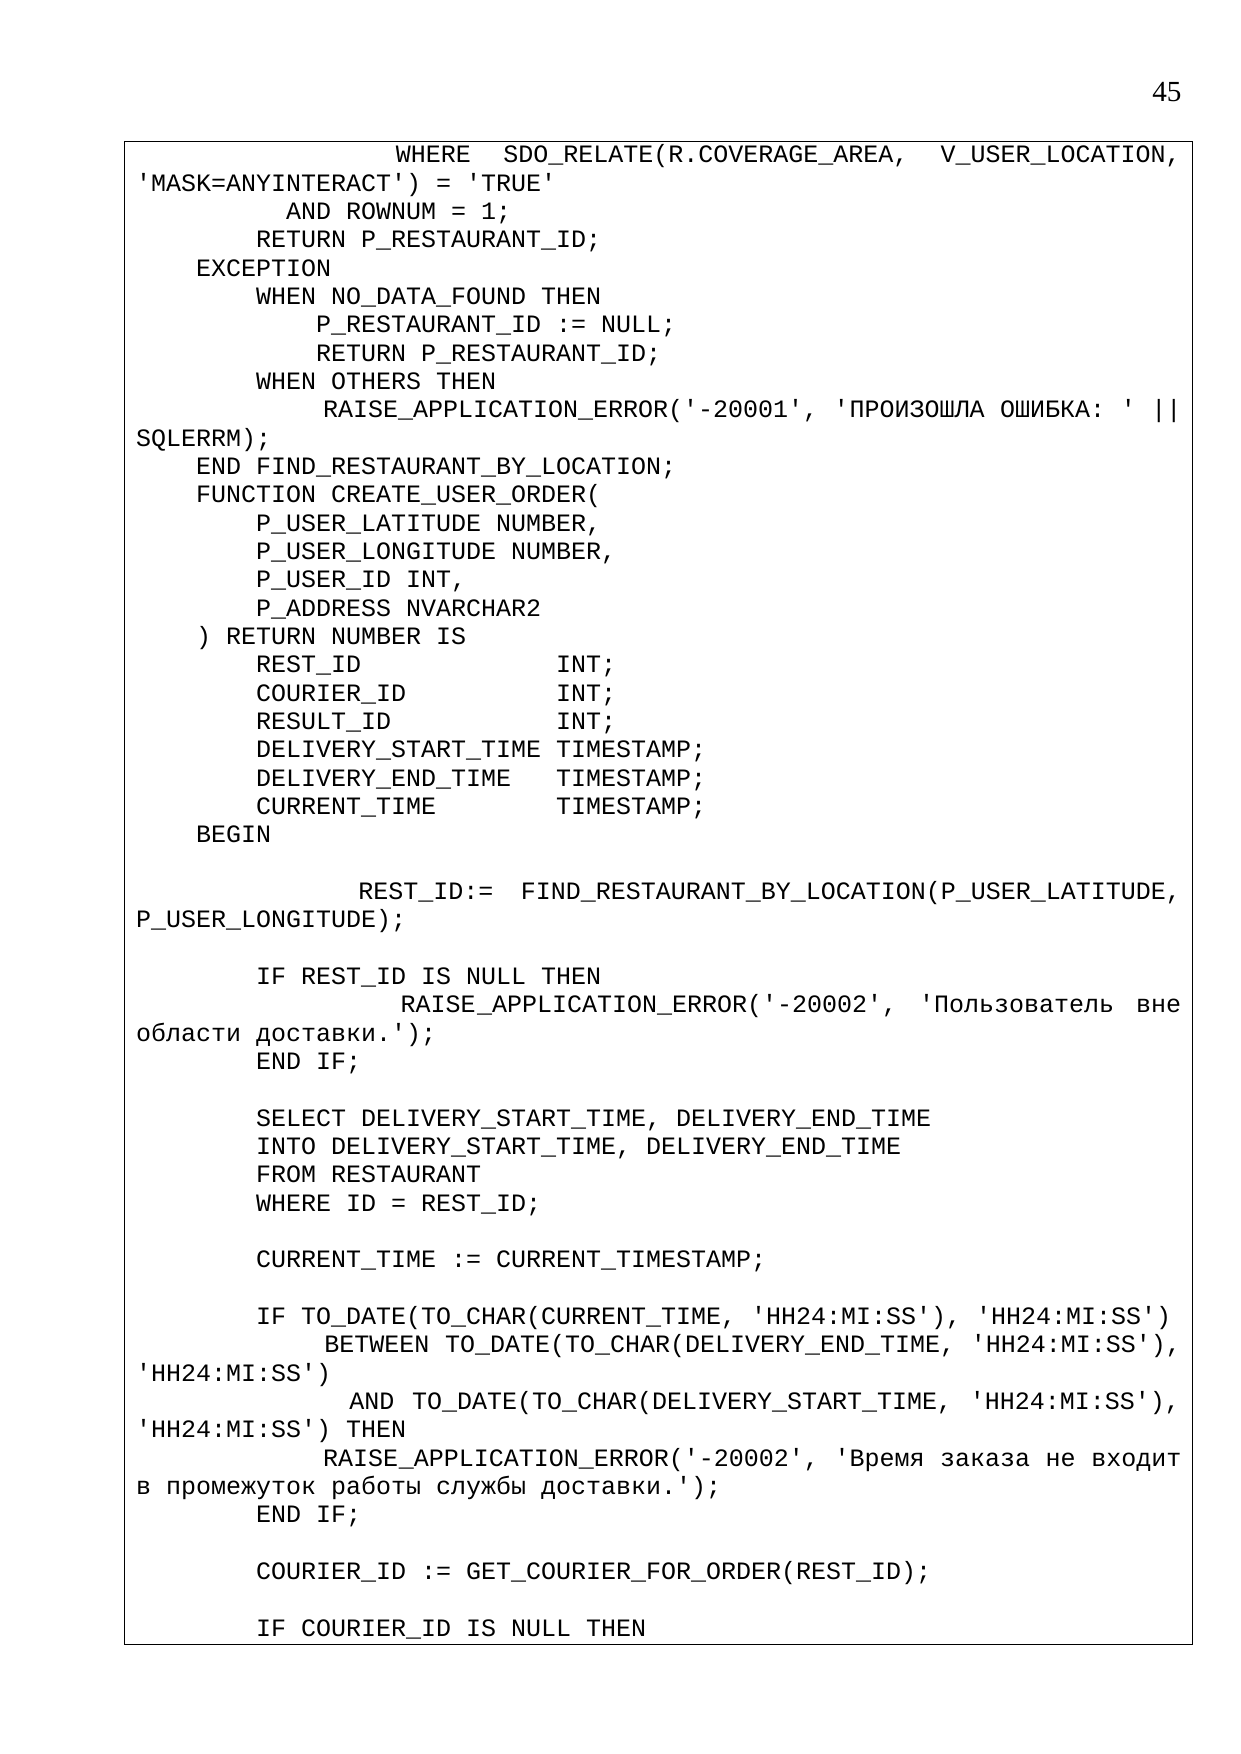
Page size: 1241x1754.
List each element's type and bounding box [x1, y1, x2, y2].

table_header [125, 142, 1192, 1644]
